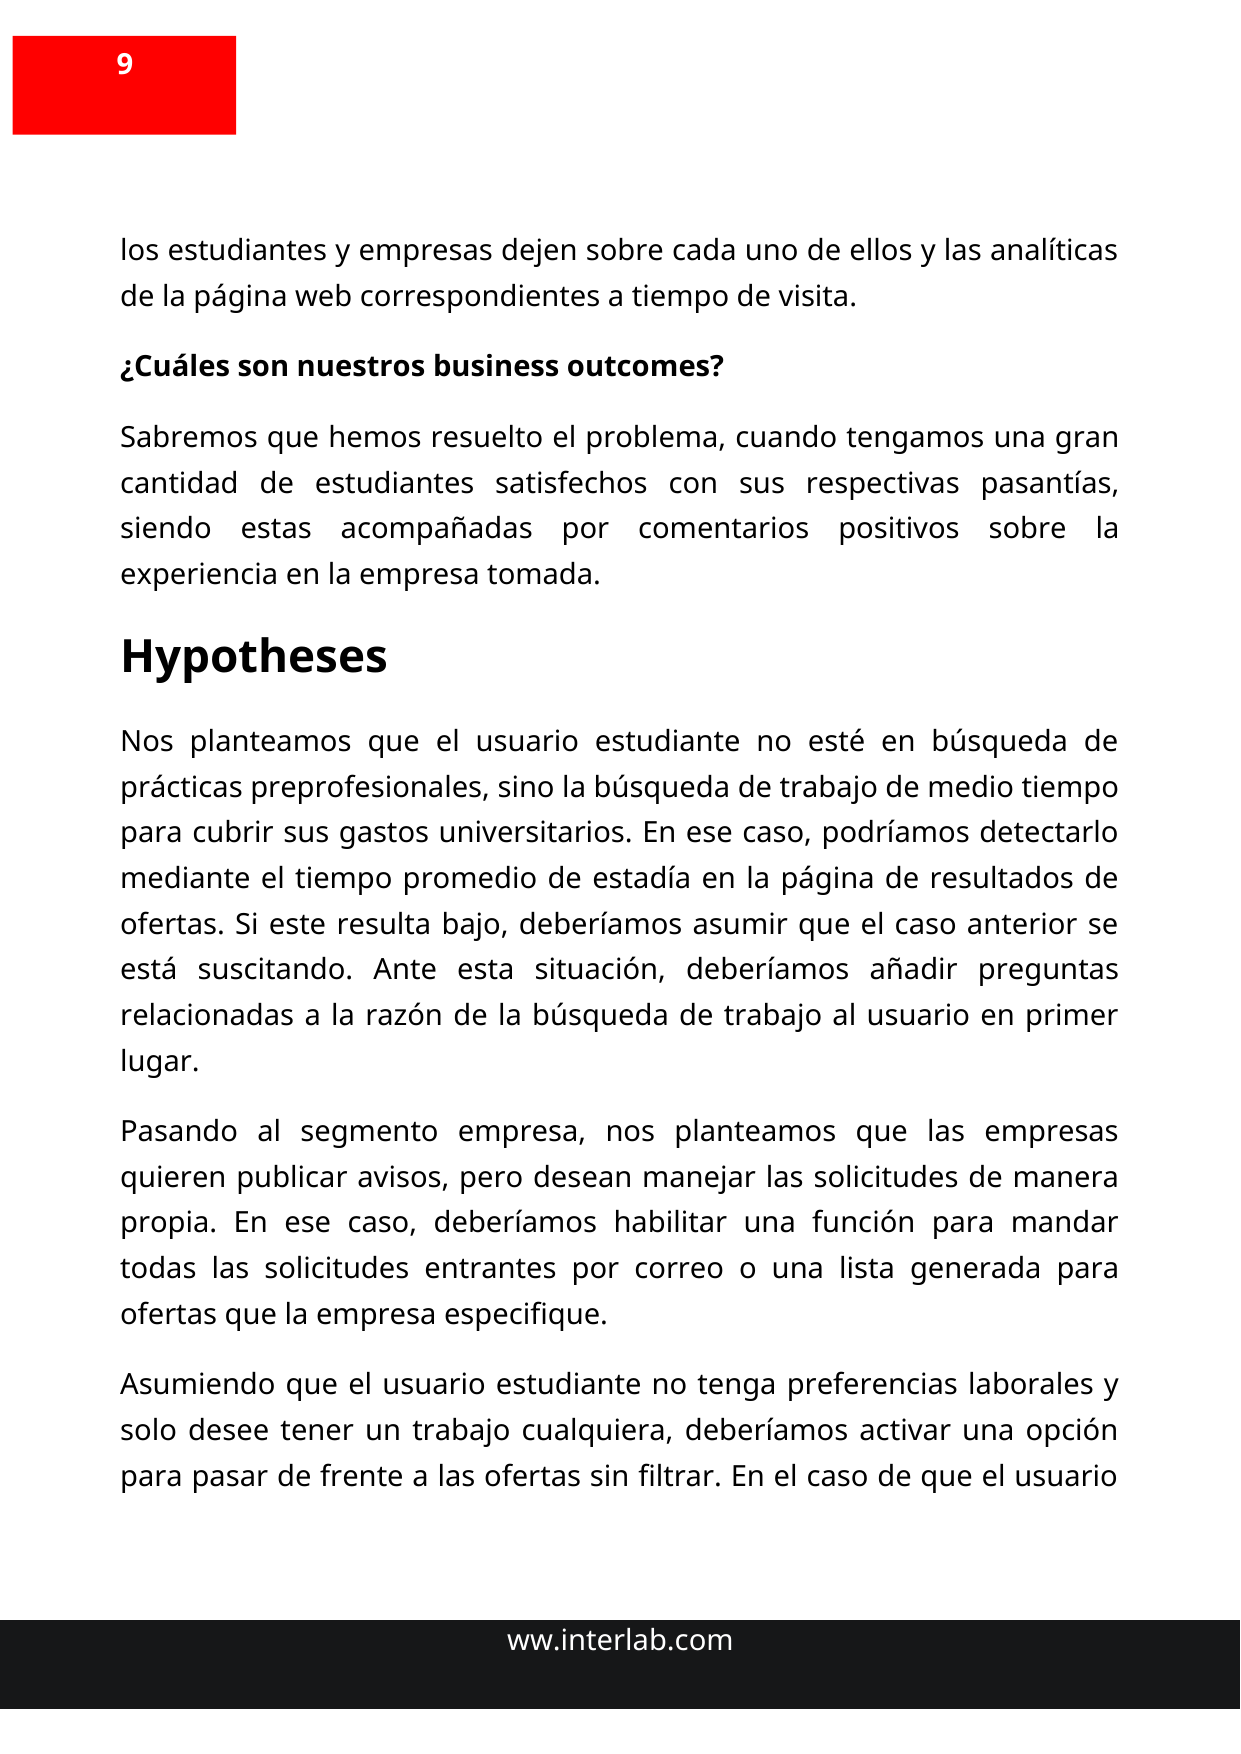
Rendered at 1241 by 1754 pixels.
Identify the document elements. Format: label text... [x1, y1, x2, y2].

text Sabremos que hemos resuelto el problema, cuando tengamos una gran cantidad de estudiantes satisfechos con sus respectivas pasantías, siendo estas acompañadas por comentarios positivos sobre la experiencia en la empresa tomada. [120, 416, 1120, 593]
text Nos planteamos que el usuario estudiante no esté en búsqueda de prácticas preprofesionales, sino la búsqueda de trabajo de medio tiempo para cubrir sus gastos universitarios. En ese caso, podríamos detectarlo mediante el tiempo promedio de estadía en la página de resultados de ofertas. Si este resulta bajo, deberíamos asumir que el caso anterior se está suscitando. Ante esta situación, deberíamos añadir preguntas relacionadas a la razón de la búsqueda de trabajo al usuario en primer lugar. [120, 721, 1120, 1079]
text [120, 1364, 1120, 1494]
subtitle Hypotheses [120, 624, 1120, 686]
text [120, 229, 1120, 315]
text Pasando al segmento empresa, nos planteamos que las empresas quieren publicar avisos, pero desean manejar las solicitudes de manera propia. En ese caso, deberíamos habilitar una función para mandar todas las solicitudes entrantes por correo o una lista generada para ofertas que la empresa especifique. [120, 1111, 1120, 1333]
text ¿Cuáles son nuestros business outcomes? [120, 346, 1120, 385]
